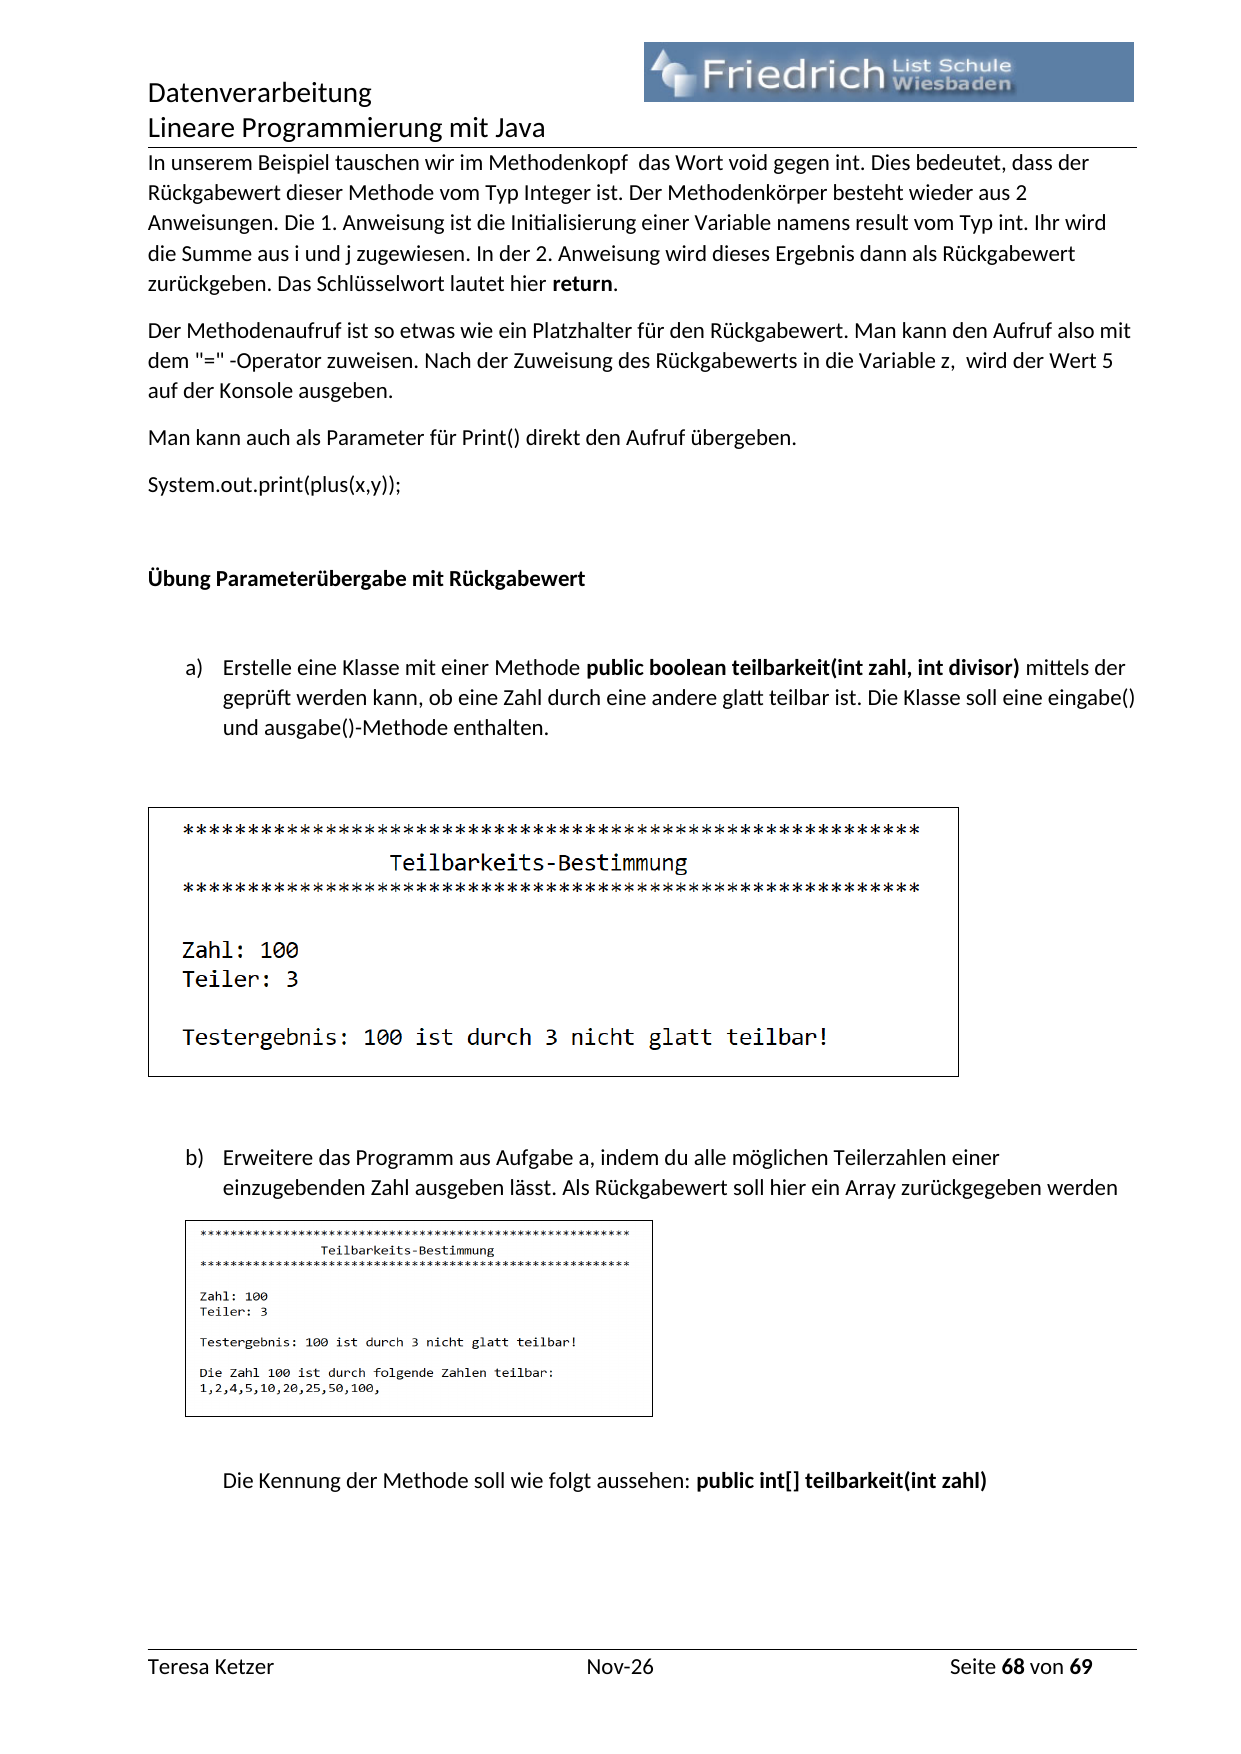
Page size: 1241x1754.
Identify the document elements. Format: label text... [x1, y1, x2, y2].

picture [186, 1221, 652, 1416]
picture [149, 808, 958, 1076]
text In unserem Beispiel tauschen wir im Methodenkopf das Wort void gegen int. Dies bedeutet, dass der Rückgabewert dieser Methode vom Typ Integer ist. Der Methodenkörper besteht wieder aus 2 Anweisungen. Die 1. Anweisung ist die Initialisierung einer Variable namens result vom Typ int. Ihr wird die Summe aus i und j zugewiesen. In der 2. Anweisung wird dieses Ergebnis dann als Rückgabewert zurückgeben. Das Schlüsselwort lautet hier return. [148, 148, 1137, 297]
text System.out.print(plus(x,y)); [148, 470, 1137, 498]
list Erstelle eine Klasse mit einer Methode public boolean teilbarkeit(int zahl, int divisor) mittels der geprüft werden kann, ob eine Zahl durch eine andere glatt teilbar ist. Die Klasse soll eine eingabe() und ausgabe()-Methode enthalten. [185, 653, 1137, 741]
text Man kann auch als Parameter für Print() direkt den Aufruf übergeben. [148, 423, 1137, 451]
subtitle Übung Parameterübergabe mit Rückgabewert [148, 564, 1137, 592]
list Die Kennung der Methode soll wie folgt aussehen: public int[] teilbarkeit(int zahl) [223, 1466, 1137, 1494]
text Der Methodenaufruf ist so etwas wie ein Platzhalter für den Rückgabewert. Man kann den Aufruf also mit dem "=" -Operator zuweisen. Nach der Zuweisung des Rückgabewerts in die Variable z, wird der Wert 5 auf der Konsole ausgeben. [148, 316, 1137, 404]
list Erweitere das Programm aus Aufgabe a, indem du alle möglichen Teilerzahlen einer einzugebenden Zahl ausgeben lässt. Als Rückgabewert soll hier ein Array zurückgegeben werden [185, 1143, 1137, 1201]
picture [643, 42, 1134, 102]
